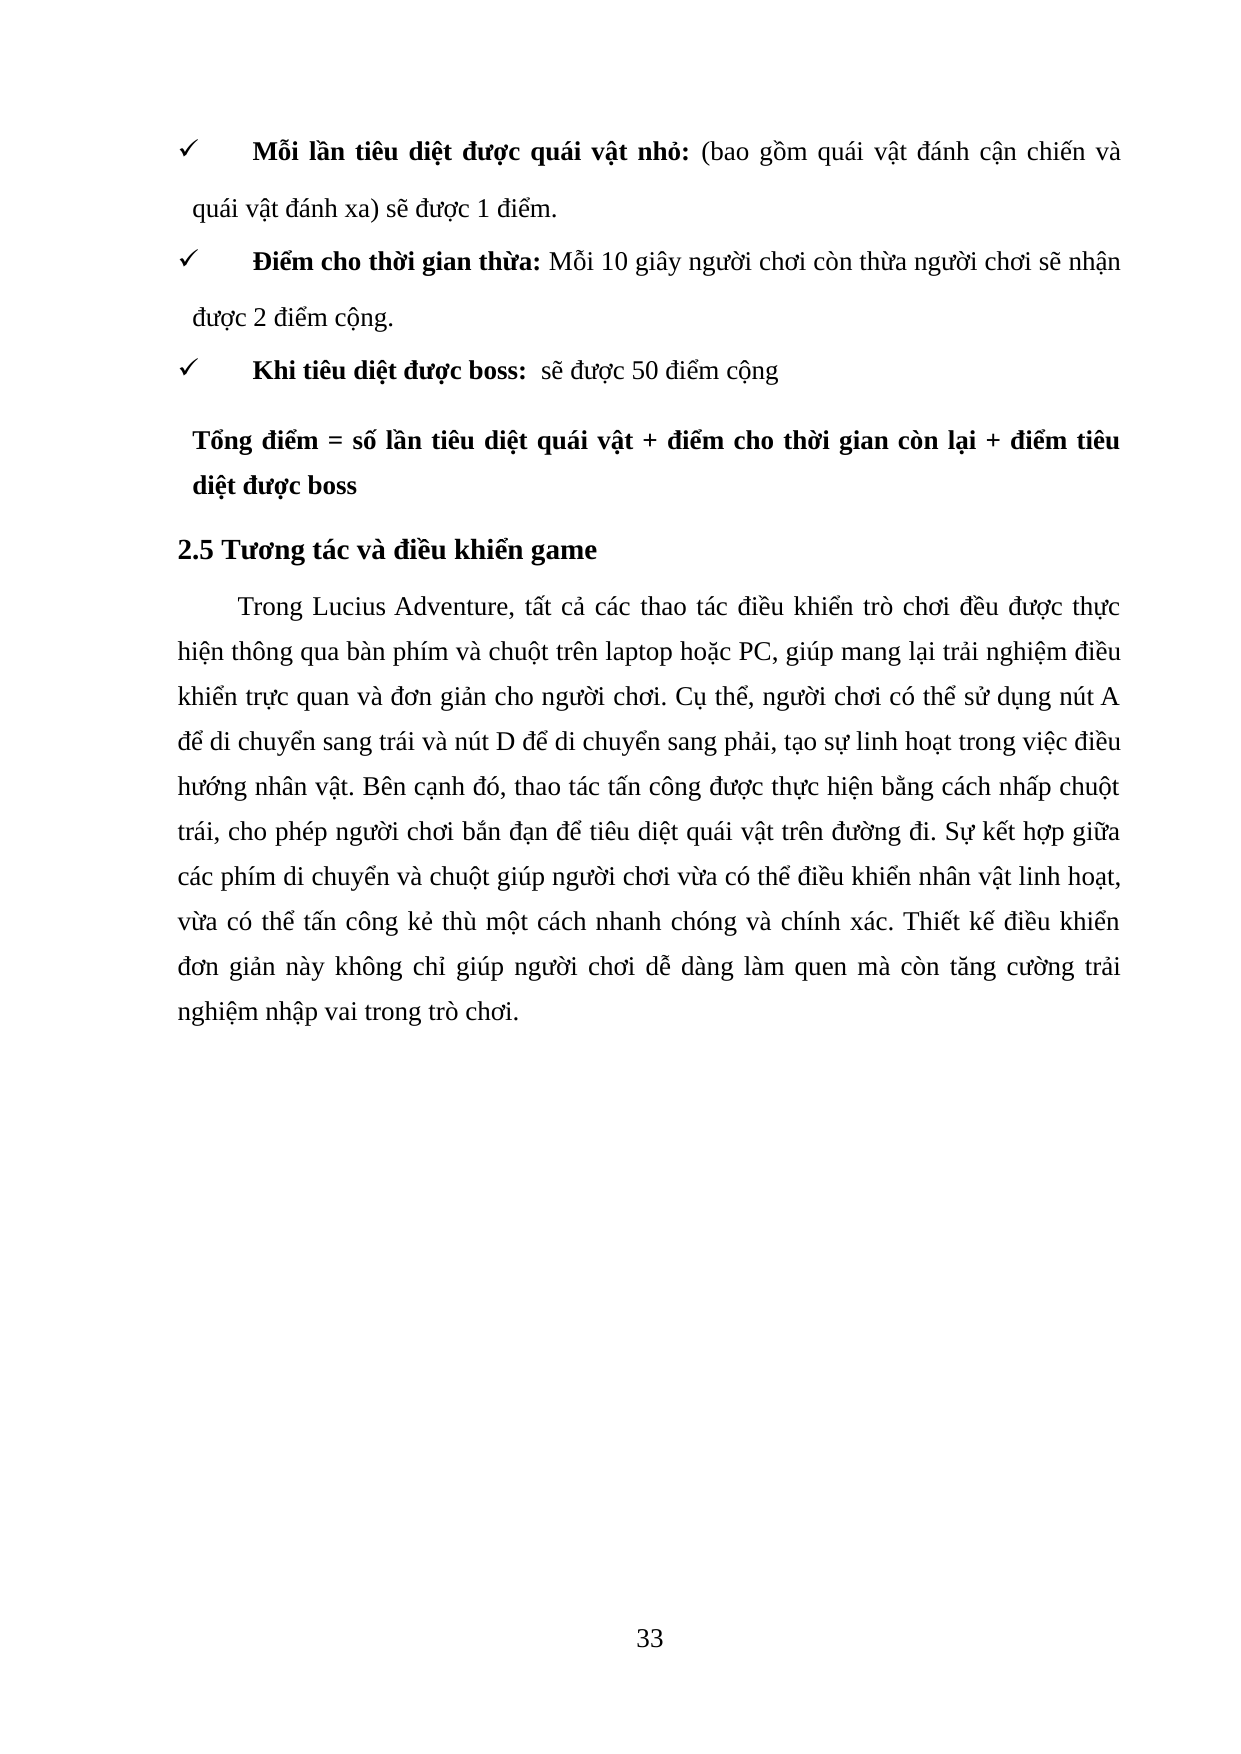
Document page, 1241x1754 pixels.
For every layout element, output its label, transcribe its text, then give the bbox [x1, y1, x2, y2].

list Trong Lucius Adventure, tất cả các thao tác điều khiển trò chơi đều được thực hiện thông qua bàn phím và chuột trên laptop hoặc PC, giúp mang lại trải nghiệm điều khiển trực quan và đơn giản cho người chơi. Cụ thể, người chơi có thể sử dụng nút A để di chuyển sang trái và nút D để di chuyển sang phải, tạo sự linh hoạt trong việc điều hướng nhân vật. Bên cạnh đó, thao tác tấn công được thực hiện bằng cách nhấp chuột trái, cho phép người chơi bắn đạn để tiêu diệt quái vật trên đường đi. Sự kết hợp giữa các phím di chuyển và chuột giúp người chơi vừa có thể điều khiển nhân vật linh hoạt, vừa có thể tấn công kẻ thù một cách nhanh chóng và chính xác. Thiết kế điều khiển đơn giản này không chỉ giúp người chơi dễ dàng làm quen mà còn tăng cường trải nghiệm nhập vai trong trò chơi. [177, 587, 1122, 1029]
list Khi tiêu diệt được boss: sẽ được 50 điểm cộng [177, 351, 1122, 388]
list Điểm cho thời gian thừa: Mỗi 10 giây người chơi còn thừa người chơi sẽ nhận được 2 điểm cộng. [177, 242, 1122, 335]
subtitle Tương tác và điều khiển game [177, 530, 1122, 568]
list Mỗi lần tiêu diệt được quái vật nhỏ: (bao gồm quái vật đánh cận chiến và quái vật đánh xa) sẽ được 1 điểm. [177, 132, 1122, 226]
text Tổng điểm = số lần tiêu diệt quái vật + điểm cho thời gian còn lại + điểm tiêu diệt được boss [192, 421, 1122, 503]
